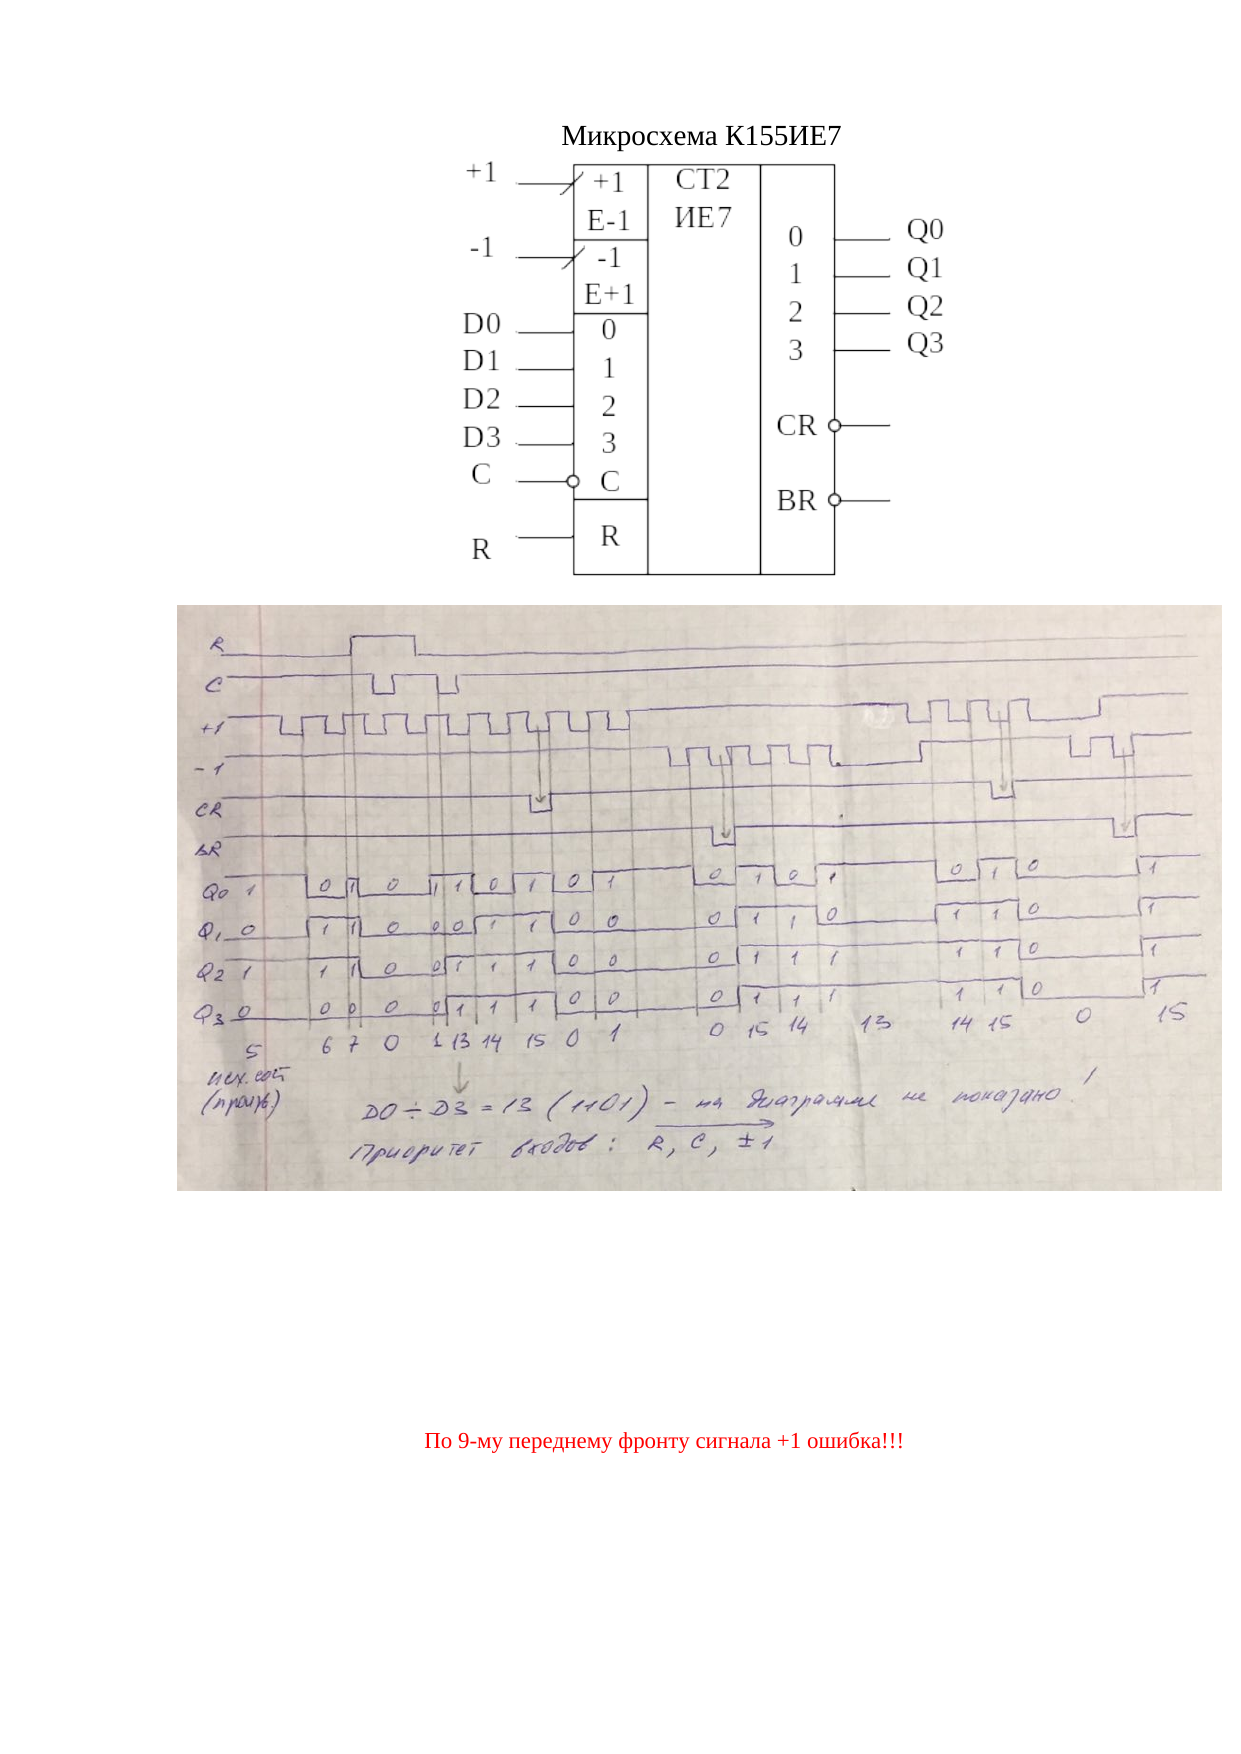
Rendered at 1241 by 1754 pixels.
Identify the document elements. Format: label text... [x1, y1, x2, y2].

text По 9-му переднему фронту сигнала +1 ошибка!!! [177, 1427, 1152, 1454]
text Микросхема К155ИЕ7 [177, 118, 1152, 152]
picture [177, 605, 1222, 1191]
